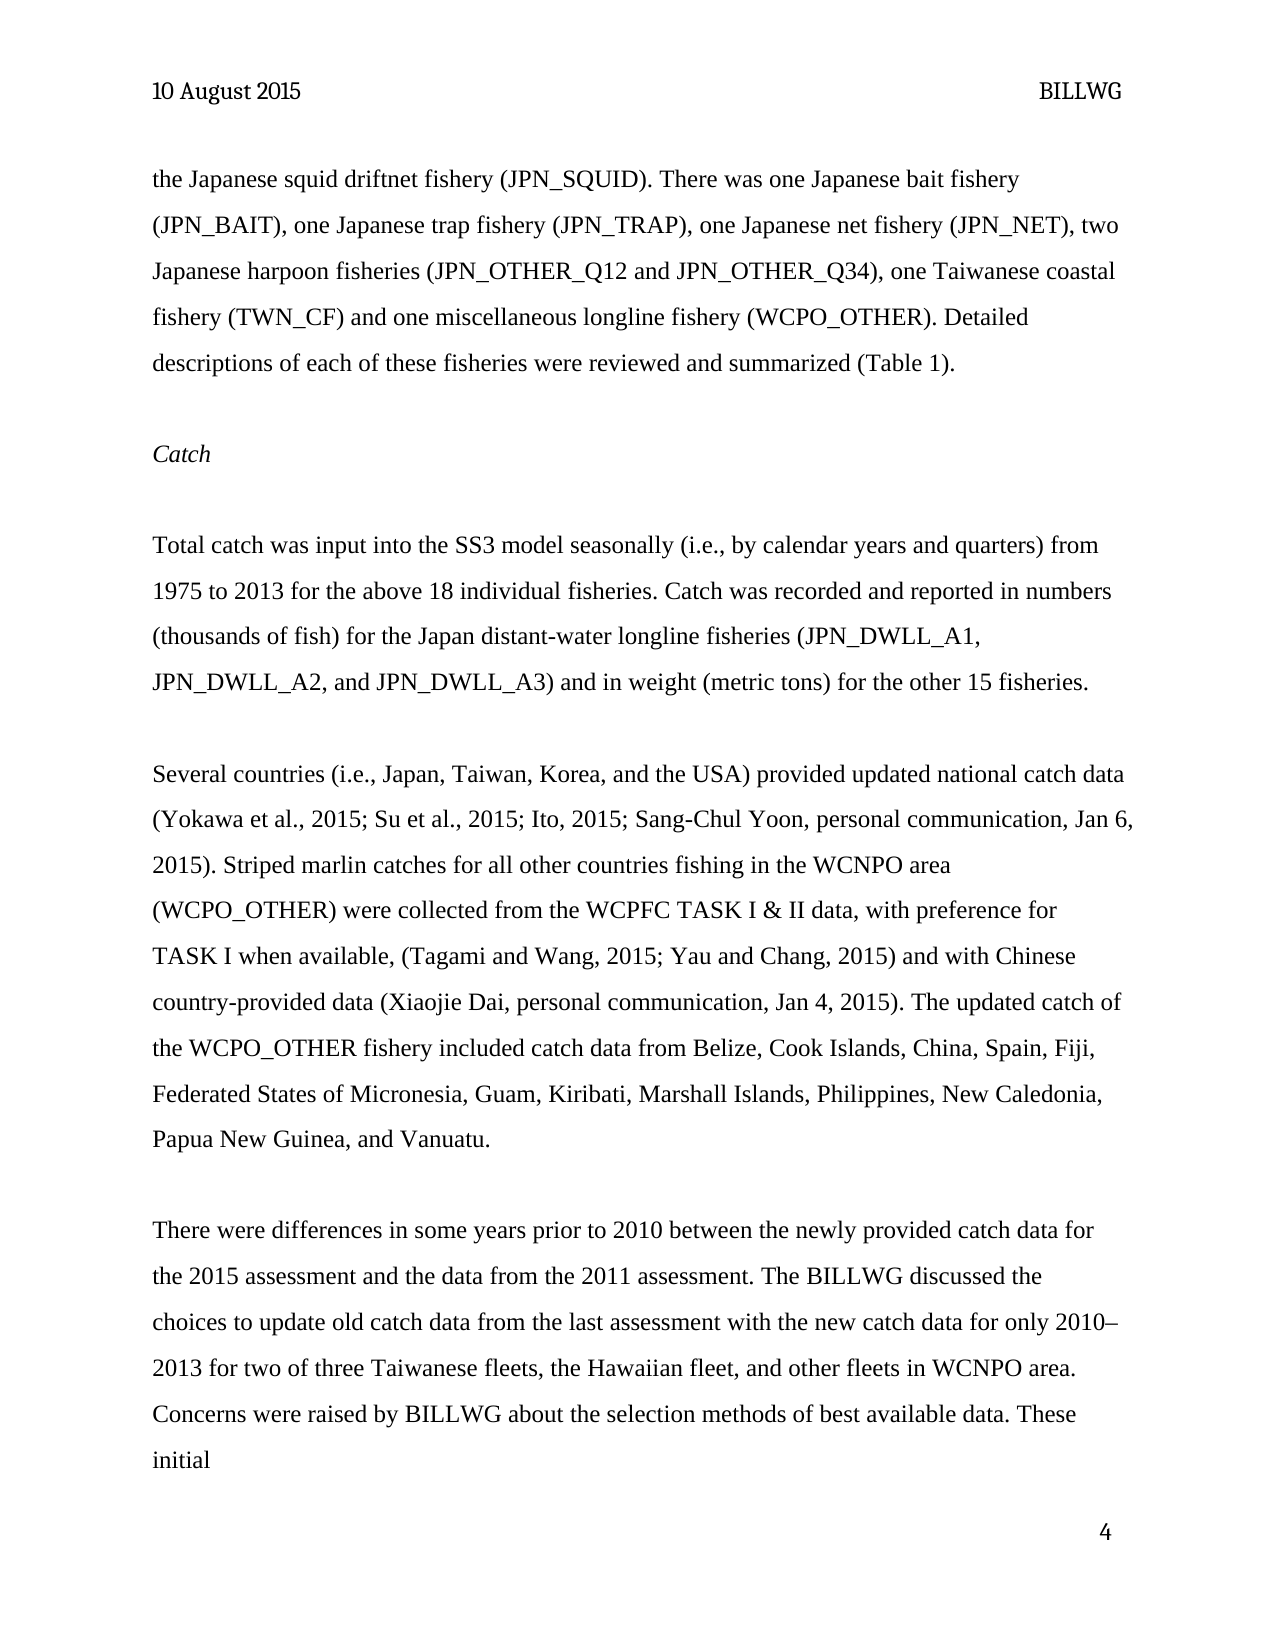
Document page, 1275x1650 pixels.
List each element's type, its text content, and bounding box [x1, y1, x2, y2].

text Catch [152, 439, 1154, 468]
text the Japanese squid driftnet fishery (JPN_SQUID). There was one Japanese bait fishery (JPN_BAIT), one Japanese trap fishery (JPN_TRAP), one Japanese net fishery (JPN_NET), two Japanese harpoon fisheries (JPN_OTHER_Q12 and JPN_OTHER_Q34), one Taiwanese coastal fishery (TWN_CF) and one miscellaneous longline fishery (WCPO_OTHER). Detailed descriptions of each of these fisheries were reviewed and summarized (Table 1). [152, 164, 1119, 377]
text Total catch was input into the SS3 model seasonally (i.e., by calendar years and quarters) from 1975 to 2013 for the above 18 individual fisheries. Catch was recorded and reported in numbers (thousands of fish) for the Japan distant-water longline fisheries (JPN_DWLL_A1, JPN_DWLL_A2, and JPN_DWLL_A3) and in weight (metric tons) for the other 15 fisheries. [152, 531, 1119, 696]
text There were differences in some years prior to 2010 between the newly provided catch data for the 2015 assessment and the data from the 2011 assessment. The BILLWG discussed the choices to update old catch data from the last assessment with the new catch data for only 2010–2013 for two of three Taiwanese fleets, the Hawaiian fleet, and other fleets in WCNPO area. Concerns were raised by BILLWG about the selection methods of best available data. These initial [152, 1216, 1123, 1474]
text TASK I when available, (Tagami and Wang, 2015; Yau and Chang, 2015) and with Chinese country-provided data (Xiaojie Dai, personal communication, Jan 4, 2015). The updated catch of the WCPO_OTHER fishery included catch data from Belize, Cook Islands, China, Spain, Fiji, Federated States of Micronesia, Guam, Kiribati, Marshall Islands, Philippines, New Caledonia, Papua New Guinea, and Vanuatu. [152, 941, 1121, 1153]
text Several countries (i.e., Japan, Taiwan, Korea, and the USA) provided updated national catch data (Yokawa et al., 2015; Su et al., 2015; Ito, 2015; Sang-Chul Yoon, personal communication, Jan 6, 2015). Striped marlin catches for all other countries fishing in the WCNPO area (WCPO_OTHER) were collected from the WCPFC TASK I & II data, with preference for [152, 759, 1133, 924]
